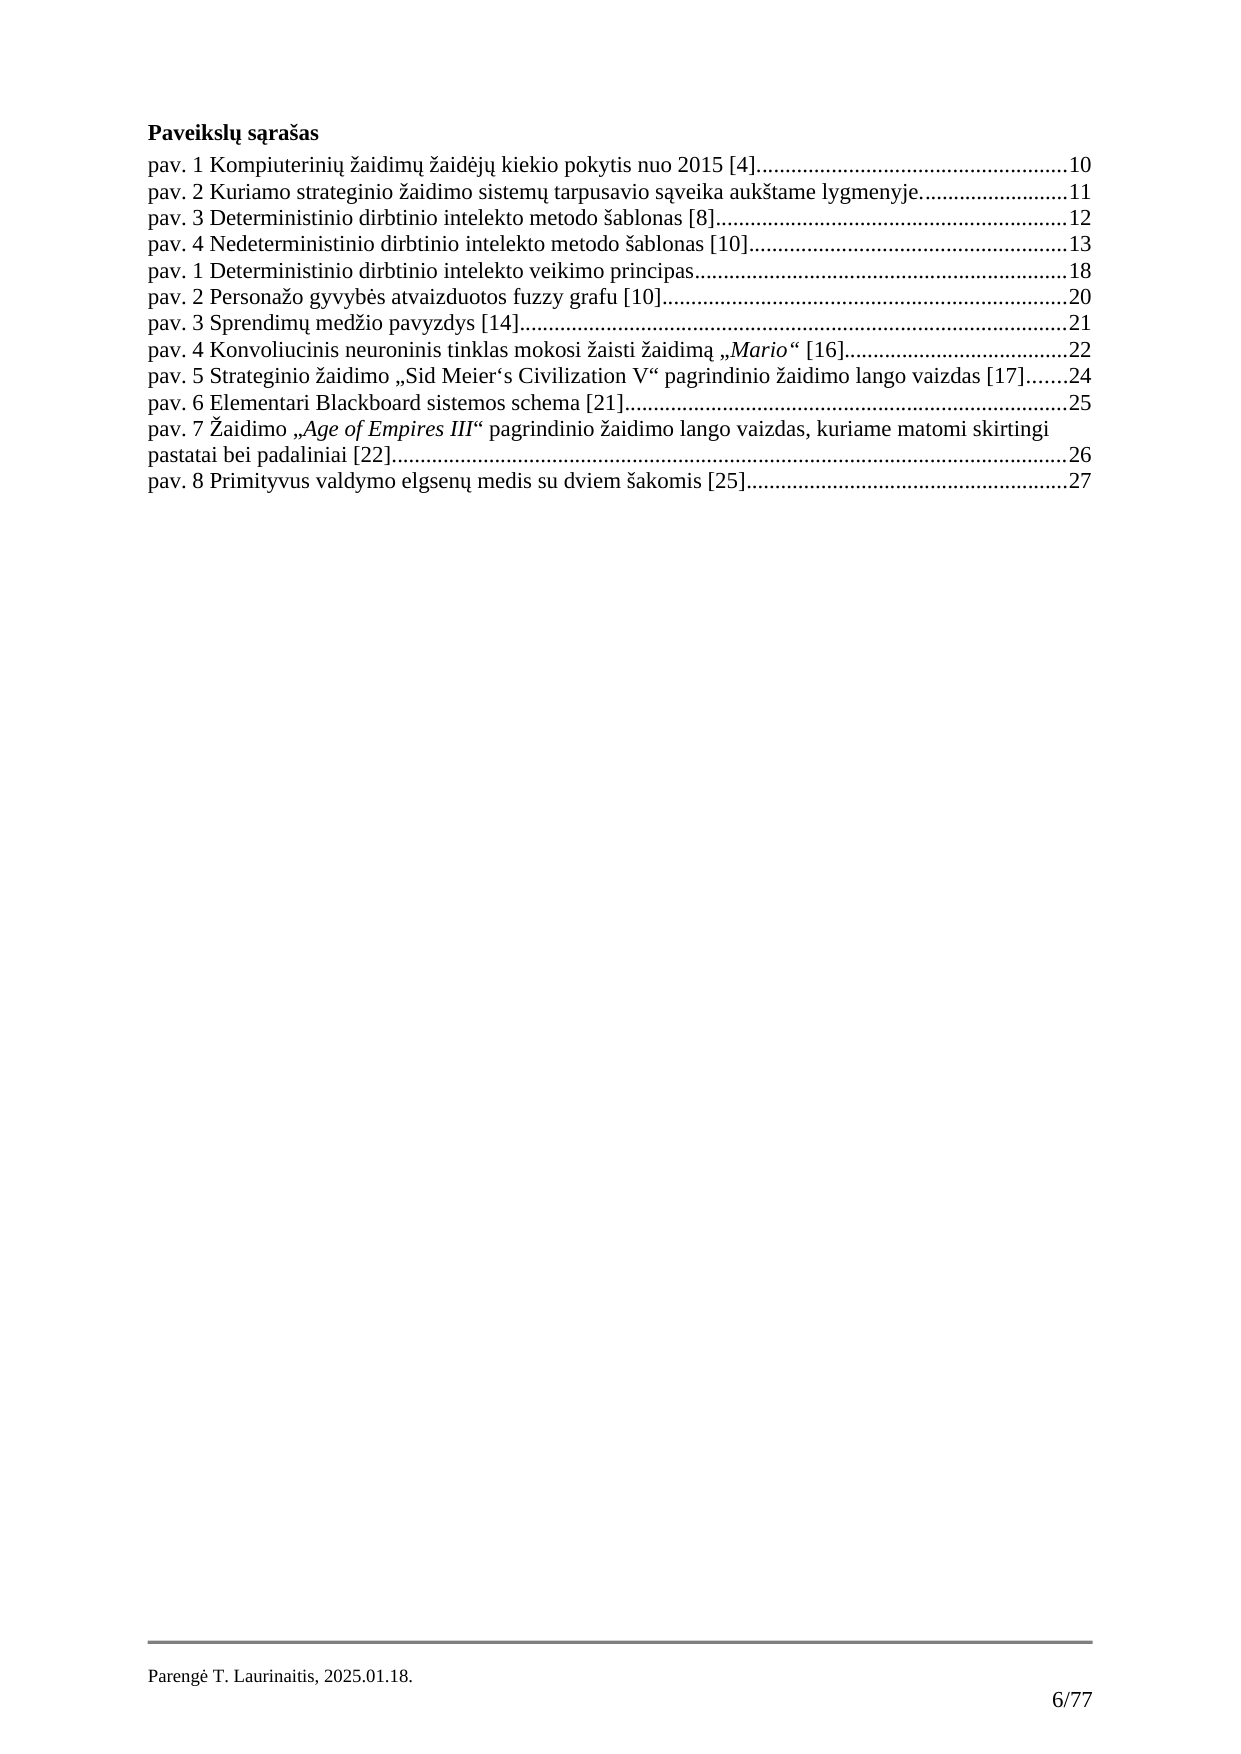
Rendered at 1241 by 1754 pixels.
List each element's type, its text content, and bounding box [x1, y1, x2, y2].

text pav. 8 Primityvus valdymo elgsenų medis su dviem šakomis [25] 27 [148, 468, 1092, 494]
text Paveikslų sąrašas [148, 119, 1092, 145]
text pav. 7 Žaidimo „Age of Empires III“ pagrindinio žaidimo lango vaizdas, kuriame matomi skirtingi pastatai bei padaliniai [22]. 26 [148, 415, 1092, 468]
text pav. 3 Sprendimų medžio pavyzdys [14] 21 [148, 309, 1092, 336]
text pav. 1 Deterministinio dirbtinio intelekto veikimo principas 18 [148, 257, 1092, 283]
text pav. 3 Deterministinio dirbtinio intelekto metodo šablonas [8] 12 [148, 204, 1092, 230]
text pav. 5 Strateginio žaidimo „Sid Meier‘s Civilization V“ pagrindinio žaidimo lango vaizdas [17] 24 [148, 362, 1092, 388]
text pav. 6 Elementari Blackboard sistemos schema [21] 25 [148, 388, 1092, 415]
text pav. 2 Personažo gyvybės atvaizduotos fuzzy grafu [10] 20 [148, 283, 1092, 309]
text pav. 2 Kuriamo strateginio žaidimo sistemų tarpusavio sąveika aukštame lygmenyje. 11 [148, 178, 1092, 204]
text pav. 1 Kompiuterinių žaidimų žaidėjų kiekio pokytis nuo 2015 [4]. 10 [148, 151, 1092, 178]
text pav. 4 Nedeterministinio dirbtinio intelekto metodo šablonas [10] 13 [148, 230, 1092, 257]
text pav. 4 Konvoliucinis neuroninis tinklas mokosi žaisti žaidimą „Mario“ [16] 22 [148, 336, 1092, 362]
